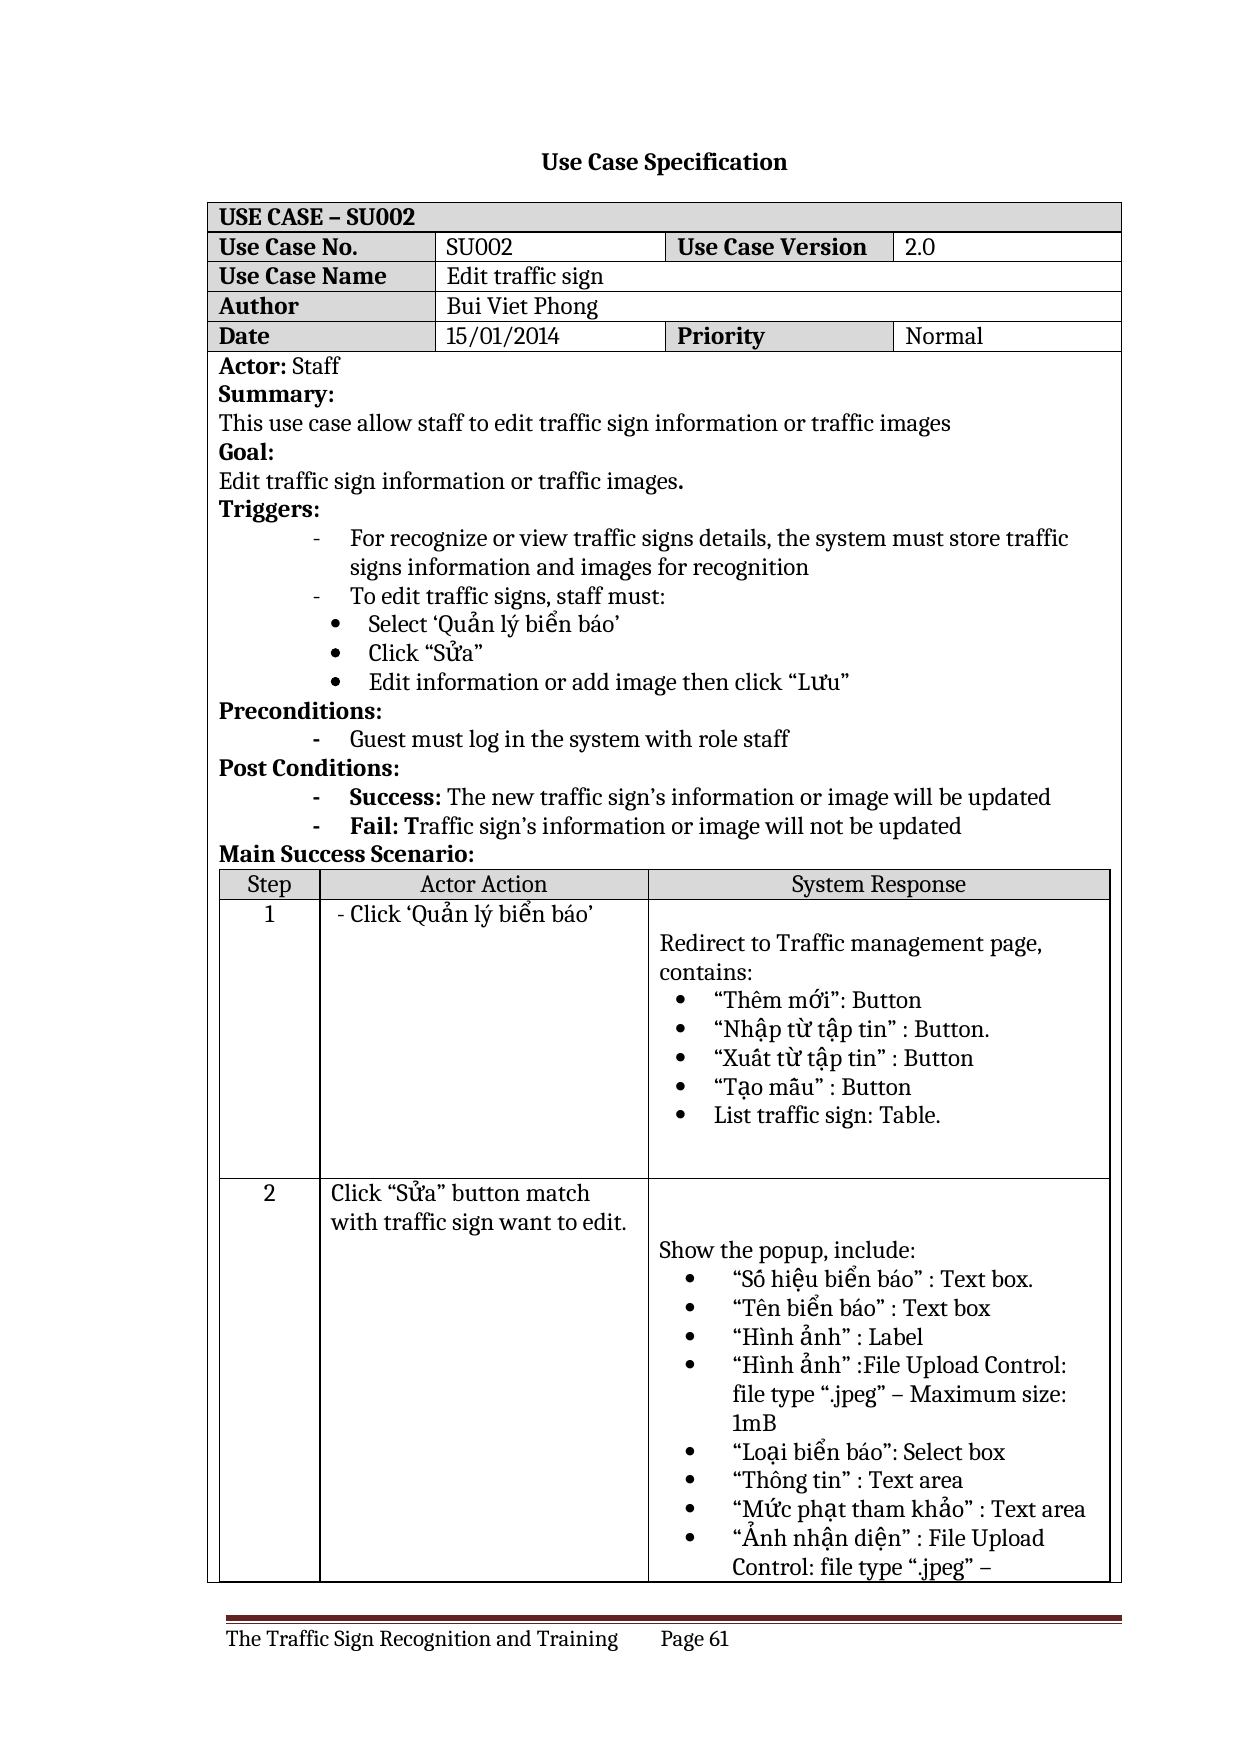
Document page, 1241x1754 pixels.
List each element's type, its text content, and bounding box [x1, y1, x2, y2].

table_cell 15/01/2014 [436, 322, 665, 351]
table_cell Use Case No. [208, 233, 435, 261]
table_cell Normal [894, 322, 1121, 351]
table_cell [208, 352, 1121, 1582]
table_cell Bui Viet Phong [436, 292, 1121, 321]
subtitle Use Case Specification [207, 148, 1122, 176]
table_cell SU002 [436, 233, 665, 261]
table_cell Edit traffic sign [436, 262, 1121, 291]
table_header USE CASE – SU002 [208, 203, 1121, 231]
table_cell 2.0 [894, 233, 1121, 261]
table_cell Use Case Name [208, 262, 435, 291]
table_cell Date [208, 322, 435, 351]
table_cell Use Case Version [666, 233, 893, 261]
table_cell Priority [666, 322, 893, 351]
table_cell Author [208, 292, 435, 321]
